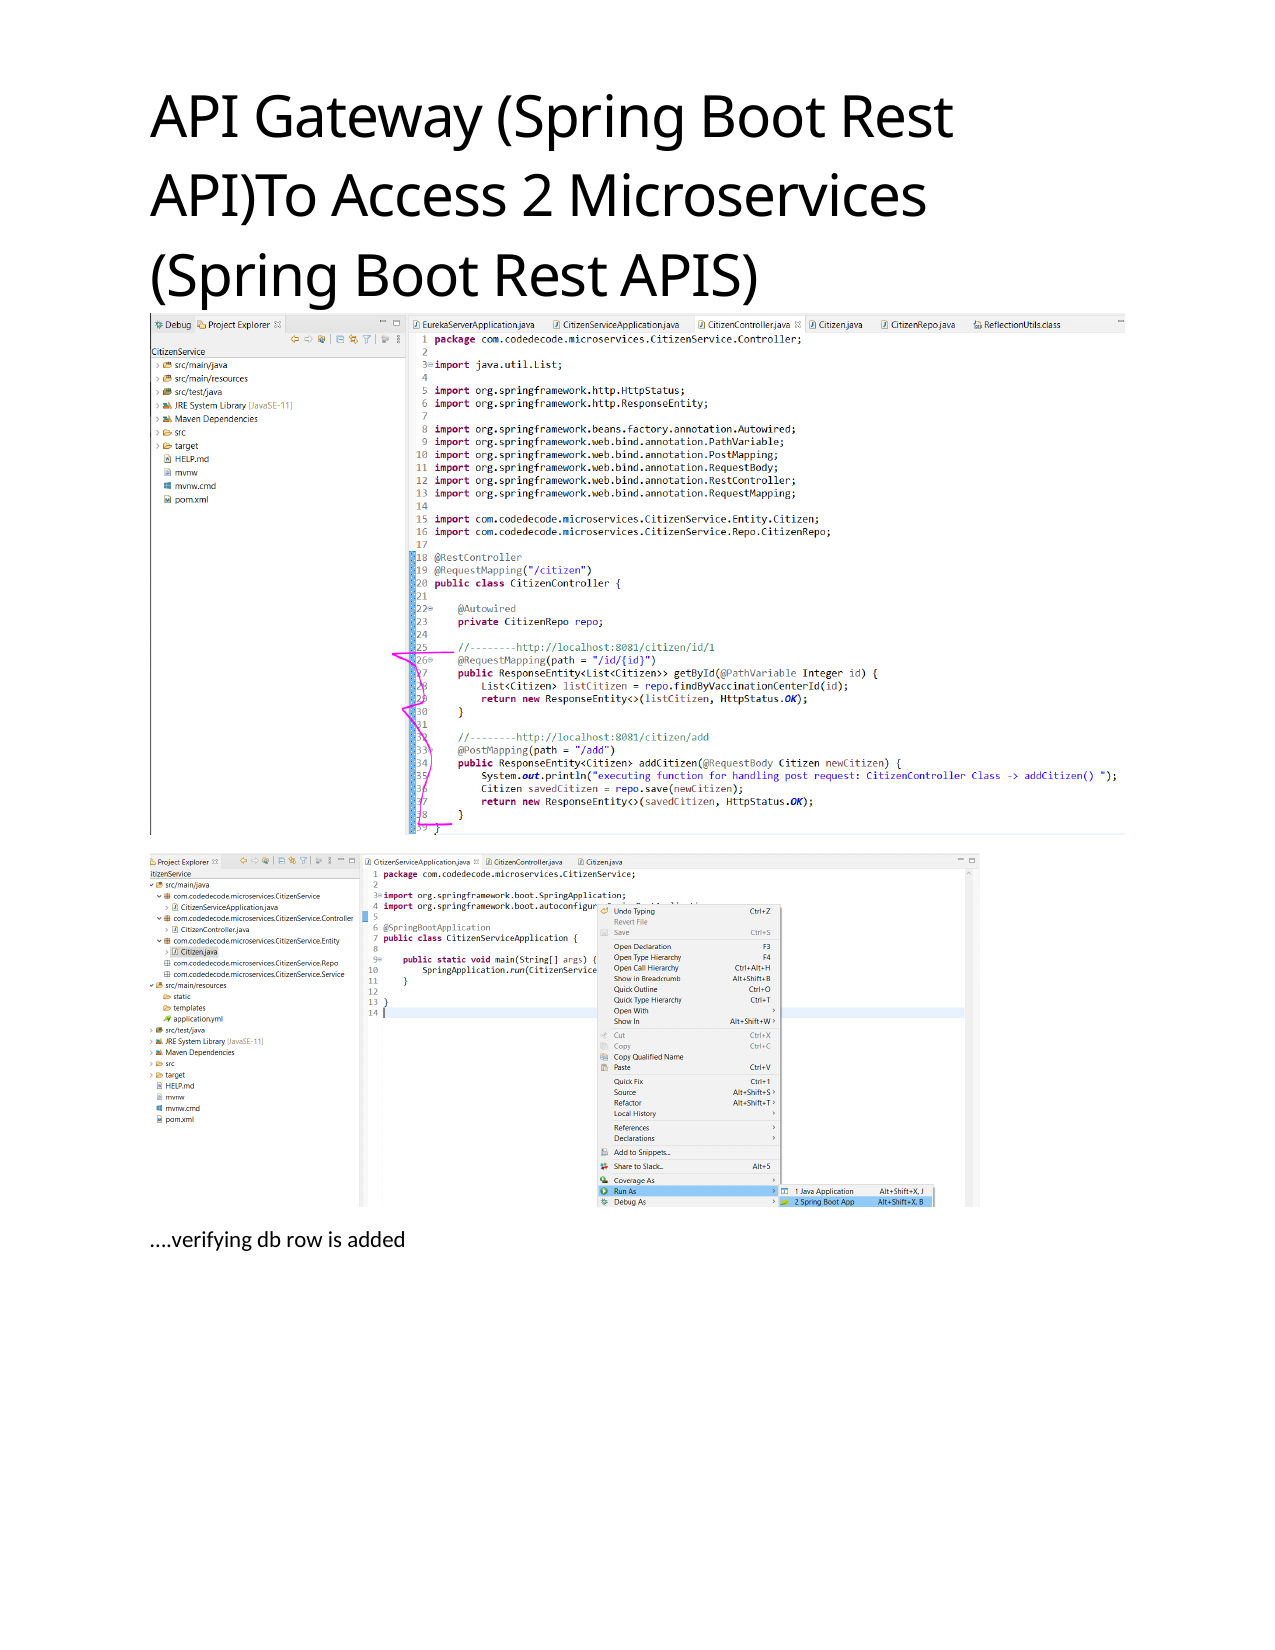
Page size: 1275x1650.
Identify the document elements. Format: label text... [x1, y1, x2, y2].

picture [150, 853, 980, 1207]
picture [150, 313, 1125, 835]
text ….verifying db row is added [150, 1226, 1125, 1254]
